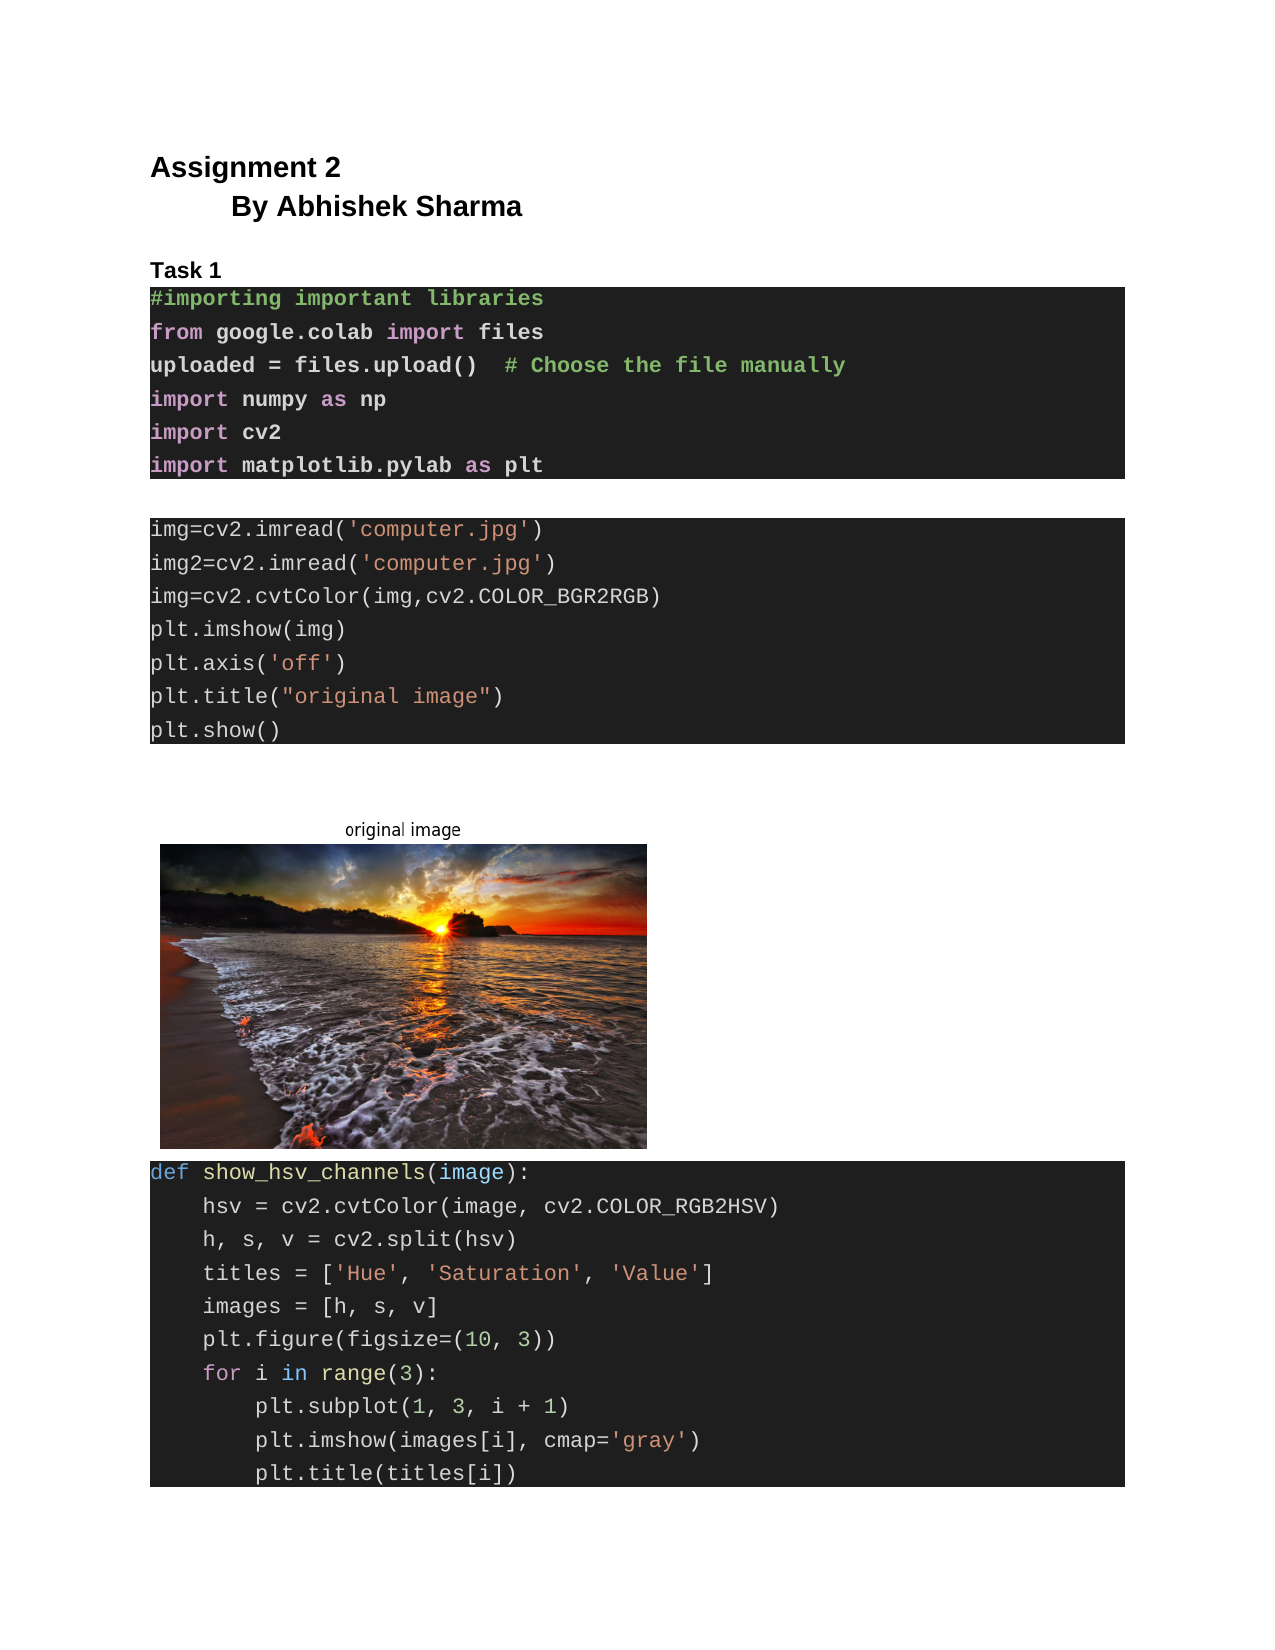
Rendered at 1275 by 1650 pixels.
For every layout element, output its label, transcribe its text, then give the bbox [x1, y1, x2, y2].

text images = [h, s, v] [150, 1295, 1125, 1320]
text import cv2 [150, 421, 1125, 446]
text plt.figure(figsize=(10, 3)) [150, 1329, 1125, 1353]
text img=cv2.imread('computer.jpg') [150, 518, 1125, 543]
picture [150, 812, 655, 1158]
text plt.imshow(images[i], cmap='gray') [150, 1429, 1125, 1454]
text plt.imshow(img) [150, 619, 1125, 643]
text Task 1 [150, 257, 1125, 284]
text plt.subplot(1, 3, i + 1) [150, 1396, 1125, 1420]
text plt.axis('off') [150, 652, 1125, 677]
text By Abhishek Sharma [150, 188, 1125, 222]
text plt.title("original image") [150, 686, 1125, 710]
text Assignment 2 [150, 150, 1125, 183]
text #importing important libraries [150, 287, 1125, 312]
text img=cv2.cvtColor(img,cv2.COLOR_BGR2RGB) [150, 585, 1125, 610]
text uploaded = files.upload() # Choose the file manually [150, 354, 1125, 379]
text plt.title(titles[i]) [150, 1462, 1125, 1487]
text titles = ['Hue', 'Saturation', 'Value'] [150, 1262, 1125, 1287]
text img2=cv2.imread('computer.jpg') [150, 552, 1125, 577]
text import numpy as np [150, 388, 1125, 413]
text from google.colab import files [150, 321, 1125, 346]
text hsv = cv2.cvtColor(image, cv2.COLOR_RGB2HSV) [150, 1195, 1125, 1220]
text plt.show() [150, 719, 1125, 744]
text h, s, v = cv2.split(hsv) [150, 1228, 1125, 1253]
text import matplotlib.pylab as plt [150, 455, 1125, 479]
text for i in range(3): [150, 1362, 1125, 1387]
text def show_hsv_channels(image): [150, 1161, 1125, 1186]
